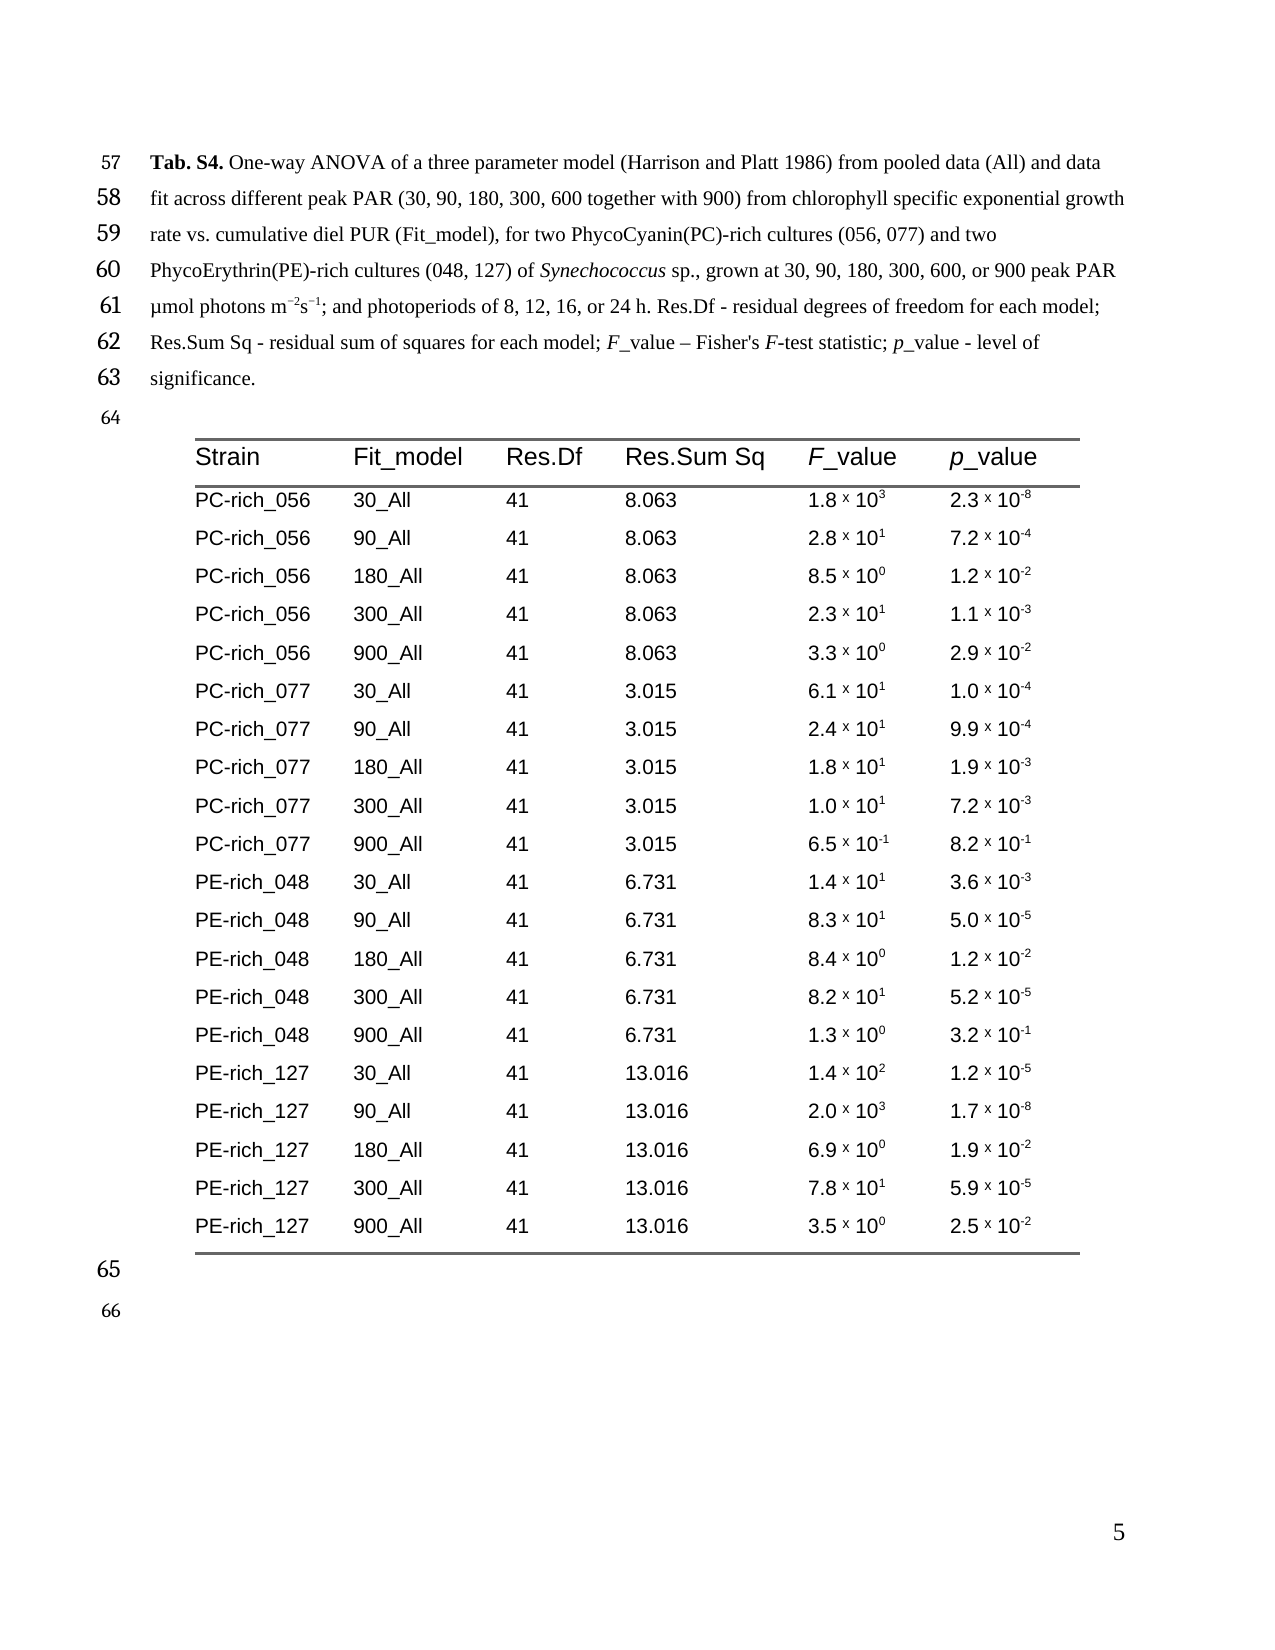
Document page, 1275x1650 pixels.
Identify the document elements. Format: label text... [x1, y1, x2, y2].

table_cell PE-rich_127 [195, 1099, 353, 1137]
table_header F_value [808, 441, 950, 484]
table_cell 41 [506, 1099, 625, 1137]
table_cell 180_All [353, 755, 506, 793]
table_cell 300_All [353, 602, 506, 641]
table_cell 3.5 ˣ 100 [808, 1214, 950, 1252]
table_cell PC-rich_056 [195, 564, 353, 602]
table_cell 41 [506, 641, 625, 679]
table_cell 3.2 ˣ 10-1 [950, 1023, 1080, 1061]
table_cell 41 [506, 946, 625, 984]
table_cell 7.2 ˣ 10-3 [950, 794, 1080, 832]
table_cell 180_All [353, 1138, 506, 1176]
table_cell 30_All [353, 679, 506, 717]
table_cell PC-rich_077 [195, 717, 353, 755]
table_cell 3.6 ˣ 10-3 [950, 870, 1080, 908]
table_cell 41 [506, 870, 625, 908]
table_cell 41 [506, 564, 625, 602]
table_cell 6.731 [625, 908, 808, 946]
table_cell 8.063 [625, 564, 808, 602]
table_cell 5.0 ˣ 10-5 [950, 908, 1080, 946]
table_cell PC-rich_077 [195, 755, 353, 793]
table_cell 8.3 ˣ 101 [808, 908, 950, 946]
table_cell 1.8 ˣ 101 [808, 755, 950, 793]
table_cell 6.731 [625, 1023, 808, 1061]
table_cell 3.015 [625, 717, 808, 755]
table_cell PC-rich_077 [195, 794, 353, 832]
table_cell 3.015 [625, 679, 808, 717]
table_cell 8.063 [625, 641, 808, 679]
table_cell 90_All [353, 526, 506, 564]
table_cell 8.5 ˣ 100 [808, 564, 950, 602]
table_cell 41 [506, 602, 625, 641]
table_cell 13.016 [625, 1061, 808, 1099]
table_cell 6.5 ˣ 10-1 [808, 832, 950, 870]
table_cell PC-rich_056 [195, 526, 353, 564]
table_cell 3.015 [625, 755, 808, 793]
table_cell 6.9 ˣ 100 [808, 1138, 950, 1176]
table_cell PE-rich_127 [195, 1176, 353, 1214]
table_cell 90_All [353, 1099, 506, 1137]
table_cell 41 [506, 679, 625, 717]
table_cell 8.2 ˣ 101 [808, 985, 950, 1023]
table_cell 8.4 ˣ 100 [808, 946, 950, 984]
table_cell 2.0 ˣ 103 [808, 1099, 950, 1137]
table_cell 7.2 ˣ 10-4 [950, 526, 1080, 564]
table_cell PC-rich_056 [195, 602, 353, 641]
table_cell 900_All [353, 641, 506, 679]
table_header Strain [195, 441, 353, 484]
table_header Res.Df [506, 441, 625, 484]
table_cell 8.063 [625, 488, 808, 526]
table_cell PE-rich_048 [195, 870, 353, 908]
table_cell 6.731 [625, 870, 808, 908]
table_cell 1.8 ˣ 103 [808, 488, 950, 526]
table_cell PC-rich_077 [195, 679, 353, 717]
table_cell PE-rich_127 [195, 1138, 353, 1176]
table_cell 41 [506, 1138, 625, 1176]
table_cell 2.3 ˣ 101 [808, 602, 950, 641]
table_cell 1.2 ˣ 10-5 [950, 1061, 1080, 1099]
table_cell 300_All [353, 794, 506, 832]
table_cell 300_All [353, 985, 506, 1023]
table_cell 3.015 [625, 794, 808, 832]
table_cell 1.2 ˣ 10-2 [950, 564, 1080, 602]
table_cell 8.063 [625, 602, 808, 641]
table_cell 41 [506, 1061, 625, 1099]
table_cell 1.9 ˣ 10-2 [950, 1138, 1080, 1176]
table_cell 41 [506, 1214, 625, 1252]
table_cell PE-rich_127 [195, 1061, 353, 1099]
table_cell 41 [506, 1176, 625, 1214]
table_cell 41 [506, 908, 625, 946]
table_cell PE-rich_048 [195, 985, 353, 1023]
table_cell 13.016 [625, 1176, 808, 1214]
table_cell PE-rich_048 [195, 908, 353, 946]
table_cell 1.0 ˣ 101 [808, 794, 950, 832]
table_cell PC-rich_056 [195, 488, 353, 526]
table_cell 13.016 [625, 1138, 808, 1176]
table_cell 1.4 ˣ 101 [808, 870, 950, 908]
table_cell 6.731 [625, 946, 808, 984]
table_cell PC-rich_056 [195, 641, 353, 679]
table_cell 2.9 ˣ 10-2 [950, 641, 1080, 679]
table_cell 41 [506, 526, 625, 564]
table_cell PE-rich_048 [195, 1023, 353, 1061]
table_cell 30_All [353, 488, 506, 526]
table_cell 41 [506, 794, 625, 832]
table_cell PE-rich_048 [195, 946, 353, 984]
table_cell 2.4 ˣ 101 [808, 717, 950, 755]
table_cell 180_All [353, 946, 506, 984]
table_cell 41 [506, 1023, 625, 1061]
table_cell 13.016 [625, 1099, 808, 1137]
table_cell 90_All [353, 717, 506, 755]
table_cell 41 [506, 832, 625, 870]
table_cell 180_All [353, 564, 506, 602]
table_cell 1.0 ˣ 10-4 [950, 679, 1080, 717]
table_cell 2.3 ˣ 10-8 [950, 488, 1080, 526]
table_cell 8.2 ˣ 10-1 [950, 832, 1080, 870]
table_cell 2.5 ˣ 10-2 [950, 1214, 1080, 1252]
table_cell PE-rich_127 [195, 1214, 353, 1252]
table_cell 1.3 ˣ 100 [808, 1023, 950, 1061]
table_cell 1.7 ˣ 10-8 [950, 1099, 1080, 1137]
table_header Res.Sum Sq [625, 441, 808, 484]
table_cell 30_All [353, 1061, 506, 1099]
text Tab. S4. One-way ANOVA of a three parameter model (Harrison and Platt 1986) from pooled data (All) and data fit across different peak PAR (30, 90, 180, 300, 600 together with 900) from chlorophyll specific exponential growth rate vs. cumulative diel PUR (Fit_model), for two PhycoCyanin(PC)-rich cultures (056, 077) and two PhycoErythrin(PE)-rich cultures (048, 127) of Synechococcus sp., grown at 30, 90, 180, 300, 600, or 900 peak PAR µmol photons m−2s−1; and photoperiods of 8, 12, 16, or 24 h. Res.Df - residual degrees of freedom for each model; Res.Sum Sq - residual sum of squares for each model; F_value – Fisher's F-test statistic; p_value - level of significance. [150, 150, 1125, 390]
table_cell 900_All [353, 832, 506, 870]
table_cell 900_All [353, 1023, 506, 1061]
table_cell 5.2 ˣ 10-5 [950, 985, 1080, 1023]
table_cell 1.2 ˣ 10-2 [950, 946, 1080, 984]
table_cell 300_All [353, 1176, 506, 1214]
table_cell 90_All [353, 908, 506, 946]
table_cell 1.1 ˣ 10-3 [950, 602, 1080, 641]
table_cell 5.9 ˣ 10-5 [950, 1176, 1080, 1214]
table_header p_value [950, 441, 1080, 484]
table_cell 3.015 [625, 832, 808, 870]
table_cell PC-rich_077 [195, 832, 353, 870]
table_cell 41 [506, 755, 625, 793]
table_cell 3.3 ˣ 100 [808, 641, 950, 679]
table_cell 2.8 ˣ 101 [808, 526, 950, 564]
table_cell 1.9 ˣ 10-3 [950, 755, 1080, 793]
table_cell 30_All [353, 870, 506, 908]
table_header Fit_model [353, 441, 506, 484]
table_cell 41 [506, 488, 625, 526]
table_cell 8.063 [625, 526, 808, 564]
table_cell 6.1 ˣ 101 [808, 679, 950, 717]
table_cell 900_All [353, 1214, 506, 1252]
table_cell 9.9 ˣ 10-4 [950, 717, 1080, 755]
table_cell 13.016 [625, 1214, 808, 1252]
table_cell 1.4 ˣ 102 [808, 1061, 950, 1099]
table_cell 6.731 [625, 985, 808, 1023]
table_cell 41 [506, 717, 625, 755]
table_cell 7.8 ˣ 101 [808, 1176, 950, 1214]
table_cell 41 [506, 985, 625, 1023]
